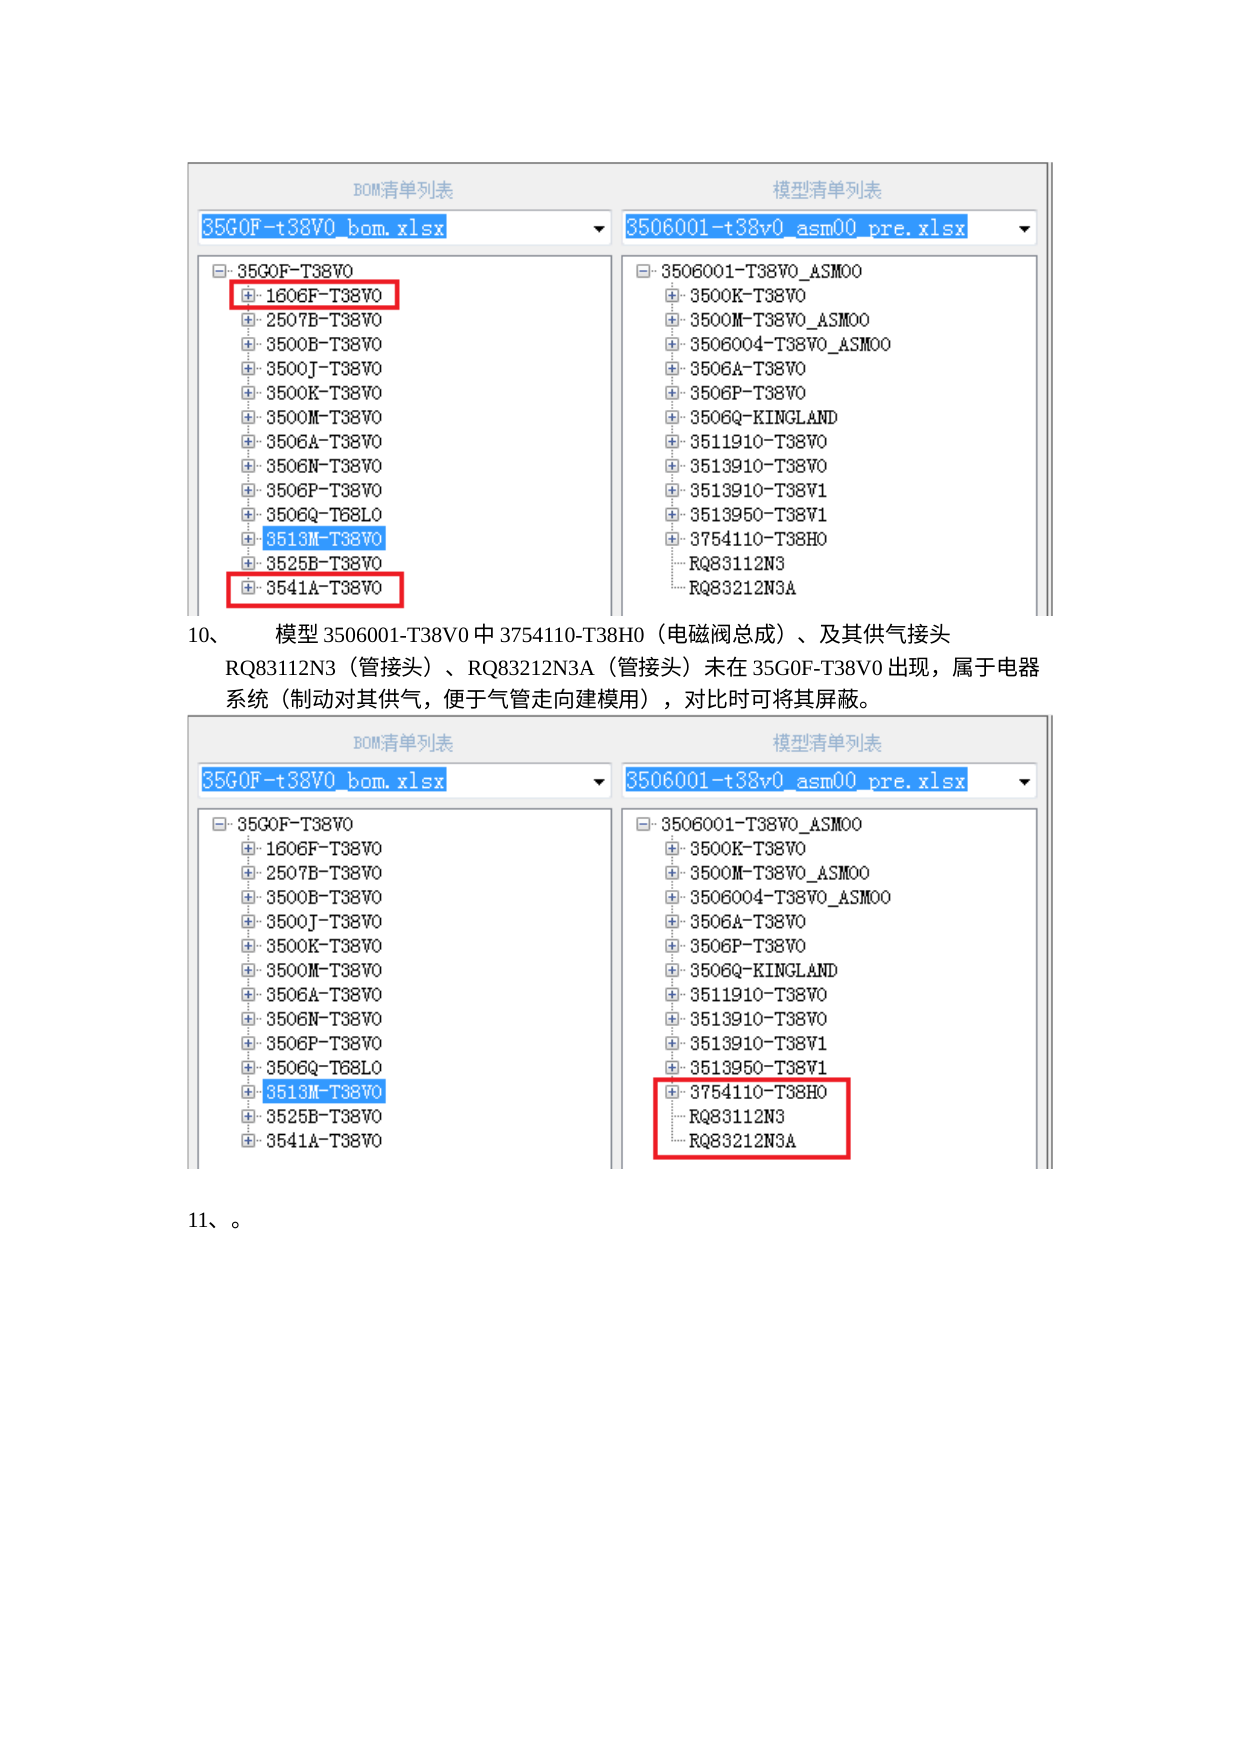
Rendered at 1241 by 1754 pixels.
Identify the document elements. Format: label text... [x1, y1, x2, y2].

picture [187, 162, 1053, 616]
picture [187, 714, 1053, 1169]
list 。 [187, 1202, 1053, 1234]
list 模型3506001-T38V0中3754110-T38H0（电磁阀总成）、及其供气接头RQ83112N3（管接头）、RQ83212N3A（管接头）未在35G0F-T38V0出现，属于电器系统（制动对其供气，便于气管走向建模用），对比时可将其屏蔽。 [187, 617, 1053, 714]
